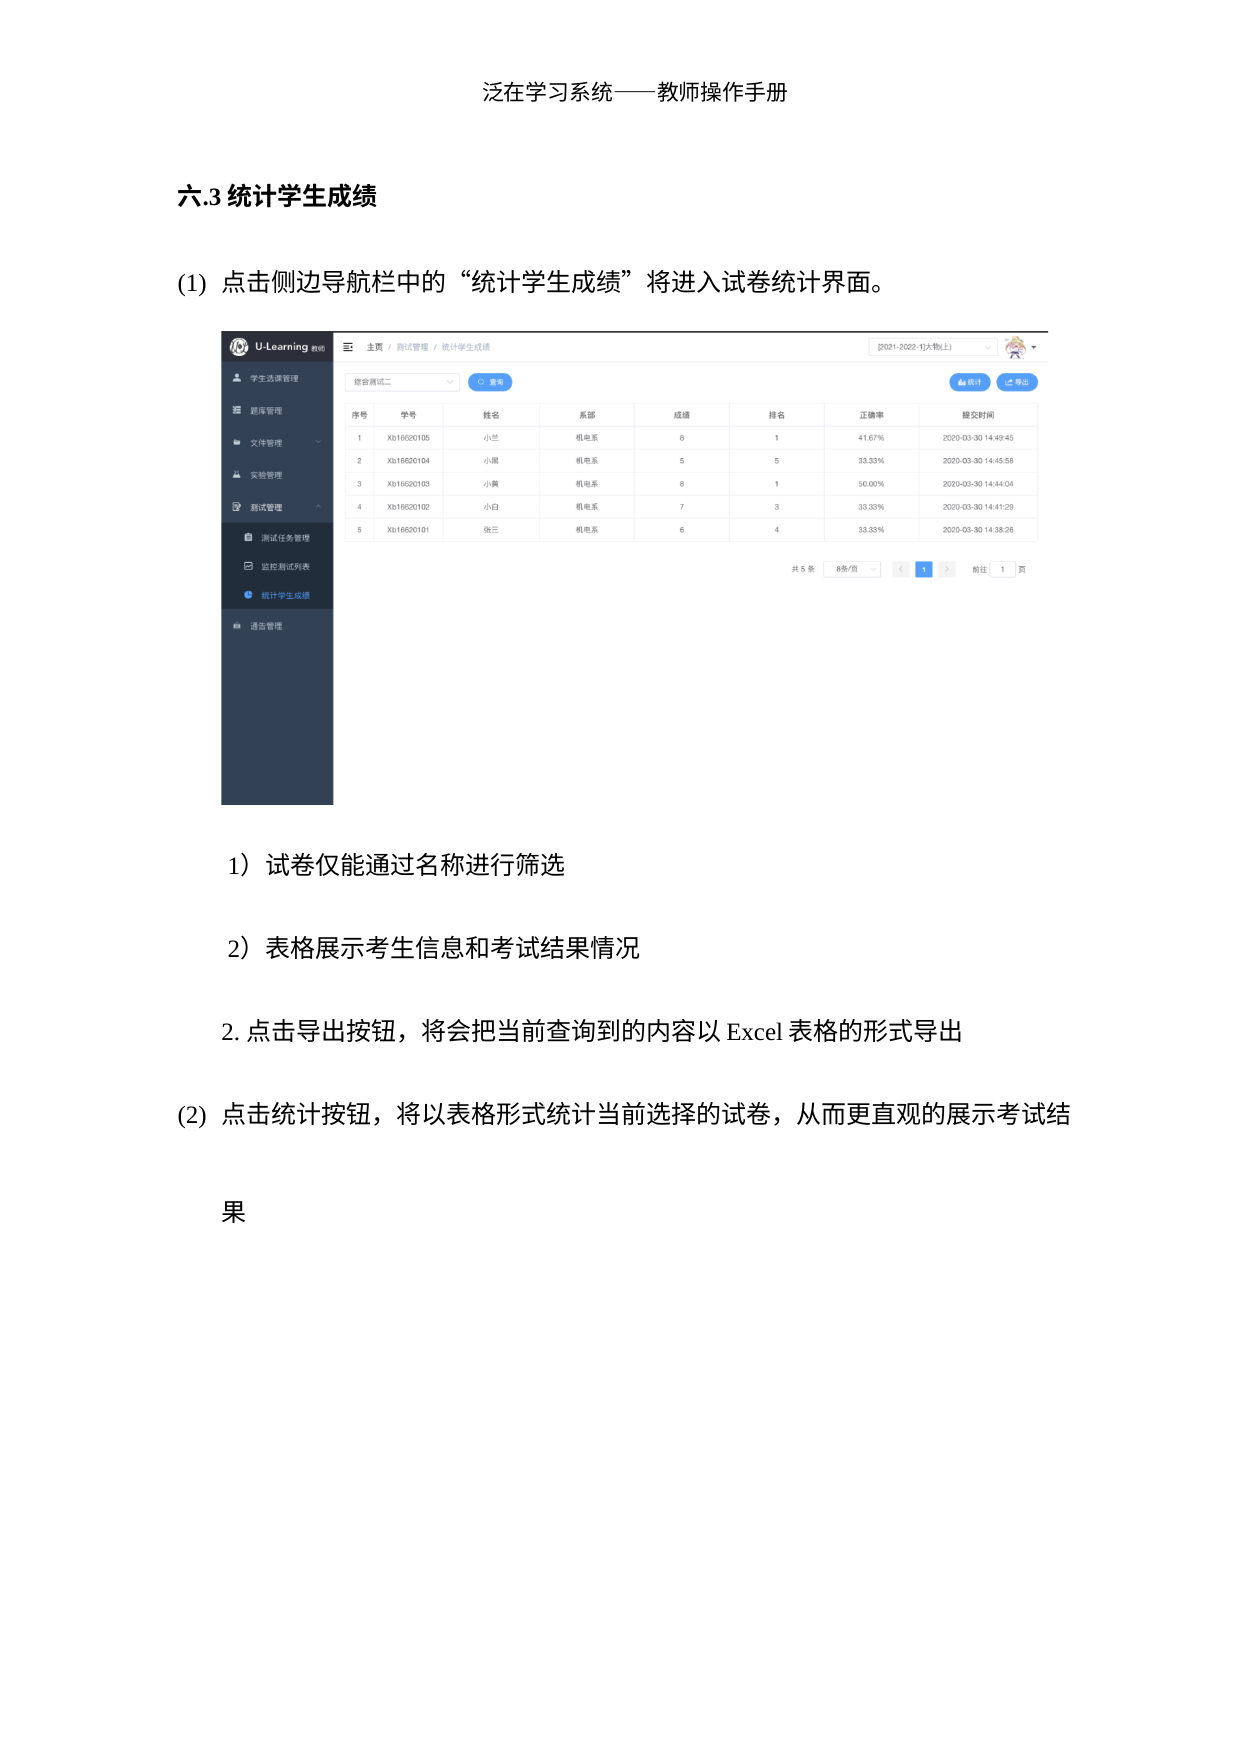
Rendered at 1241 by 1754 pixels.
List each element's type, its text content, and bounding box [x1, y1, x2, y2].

list 点击侧边导航栏中的“统计学生成绩”将进入试卷统计界面。 [177, 248, 1092, 313]
list 试卷仅能通过名称进行筛选 [177, 831, 1092, 896]
text 统计学生成绩 [177, 162, 1092, 227]
picture [221, 331, 1049, 805]
list 表格展示考生信息和考试结果情况 [177, 914, 1092, 979]
list 点击统计按钮，将以表格形式统计当前选择的试卷，从而更直观的展示考试结果 [177, 1080, 1092, 1243]
list 点击导出按钮，将会把当前查询到的内容以Excel表格的形式导出 [177, 997, 1092, 1062]
